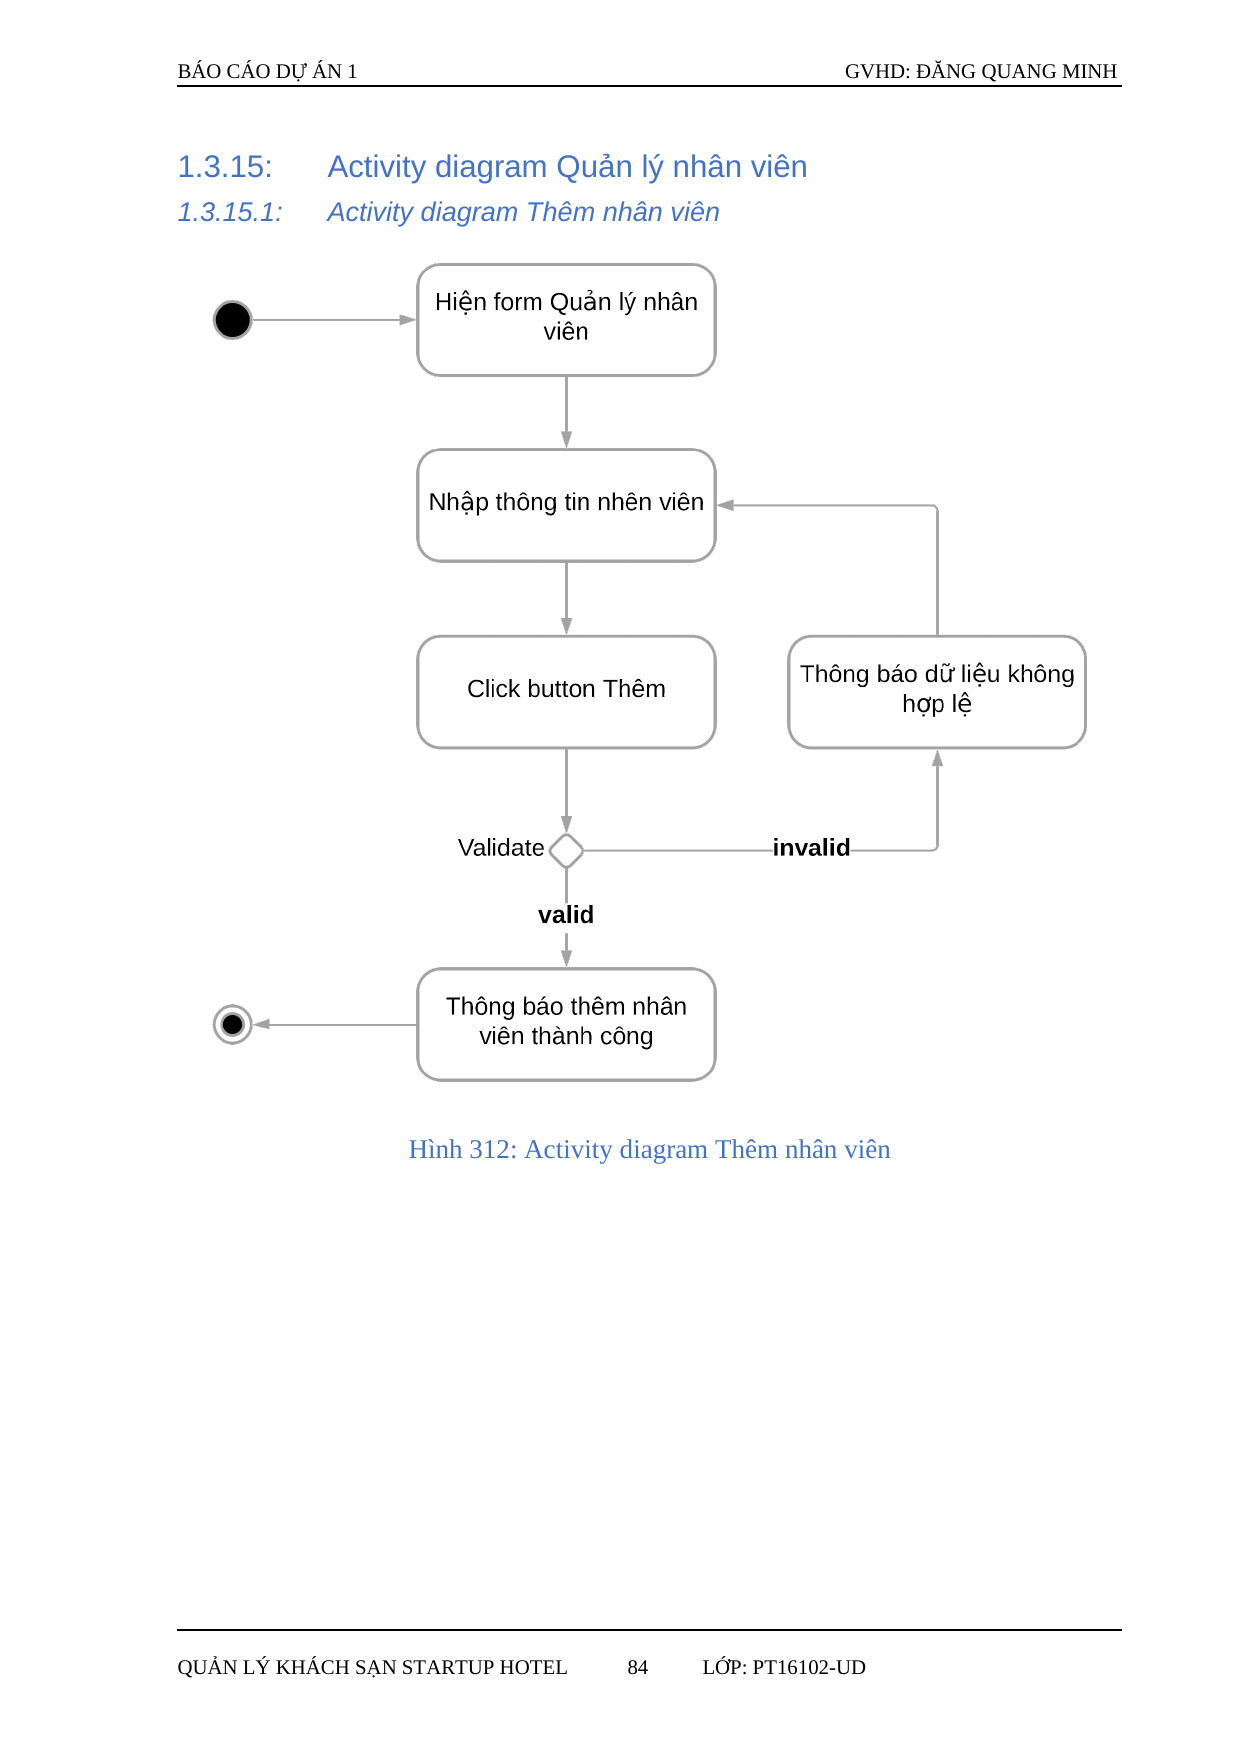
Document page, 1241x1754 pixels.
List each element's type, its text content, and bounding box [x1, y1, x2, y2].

subtitle Activity diagram Thêm nhân viên [177, 196, 1122, 227]
subtitle Activity diagram Quản lý nhân viên [177, 148, 1122, 184]
picture [177, 227, 1123, 1117]
